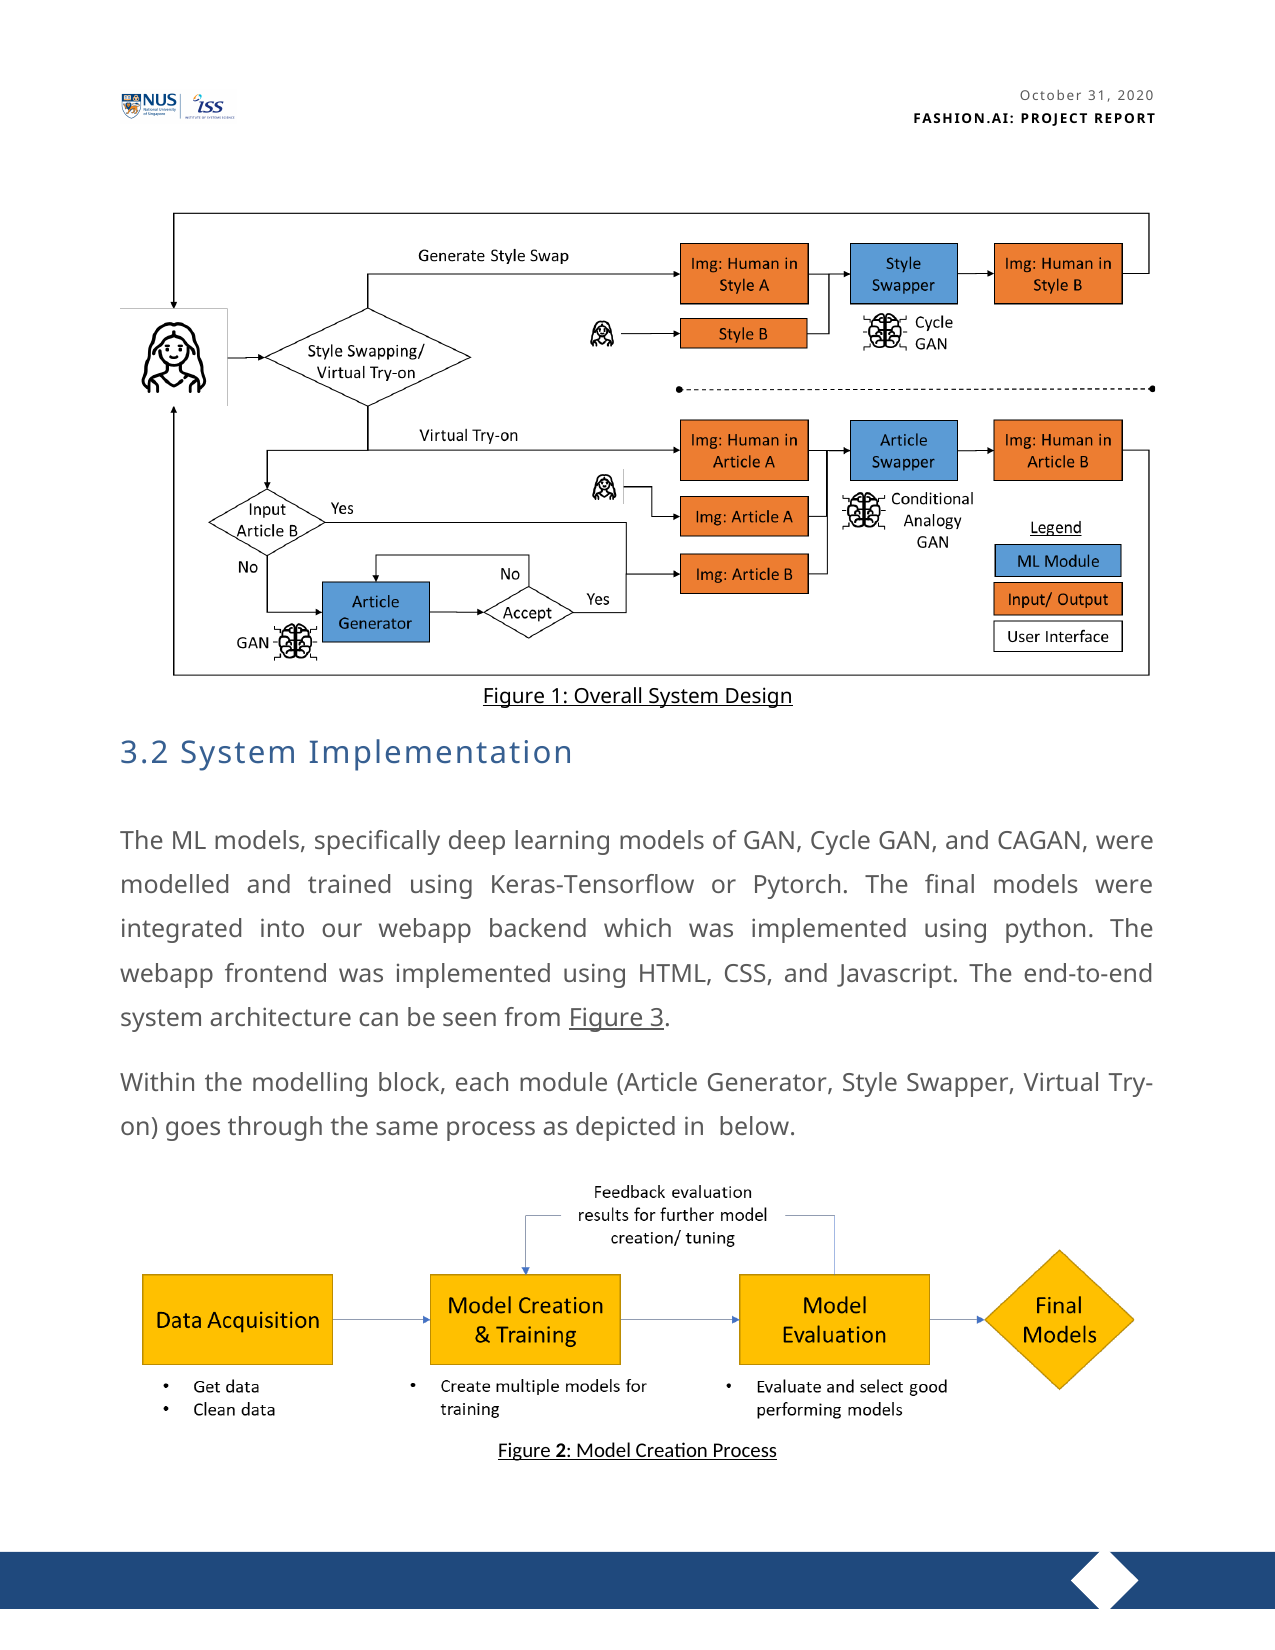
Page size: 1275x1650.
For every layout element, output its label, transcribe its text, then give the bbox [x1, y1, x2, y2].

picture [140, 1174, 1135, 1432]
picture [120, 89, 238, 124]
text Within the modelling block, each module (Article Generator, Style Swapper, Virtual Try-on) goes through the same process as depicted in Figure 2 below. [120, 1065, 1155, 1143]
text Figure 1: Overall System Design [120, 681, 1155, 709]
picture [120, 212, 1155, 676]
text The ML models, specifically deep learning models of GAN, Cycle GAN, and CAGAN, were modelled and trained using Keras-Tensorflow or Pytorch. The final models were integrated into our webapp backend which was implemented using python. The webapp frontend was implemented using HTML, CSS, and Javascript. The end-to-end system architecture can be seen from Figure 3. [120, 823, 1155, 1034]
text Figure 2: Model Creation Process [120, 1437, 1155, 1463]
subtitle System Implementation [120, 730, 1155, 773]
